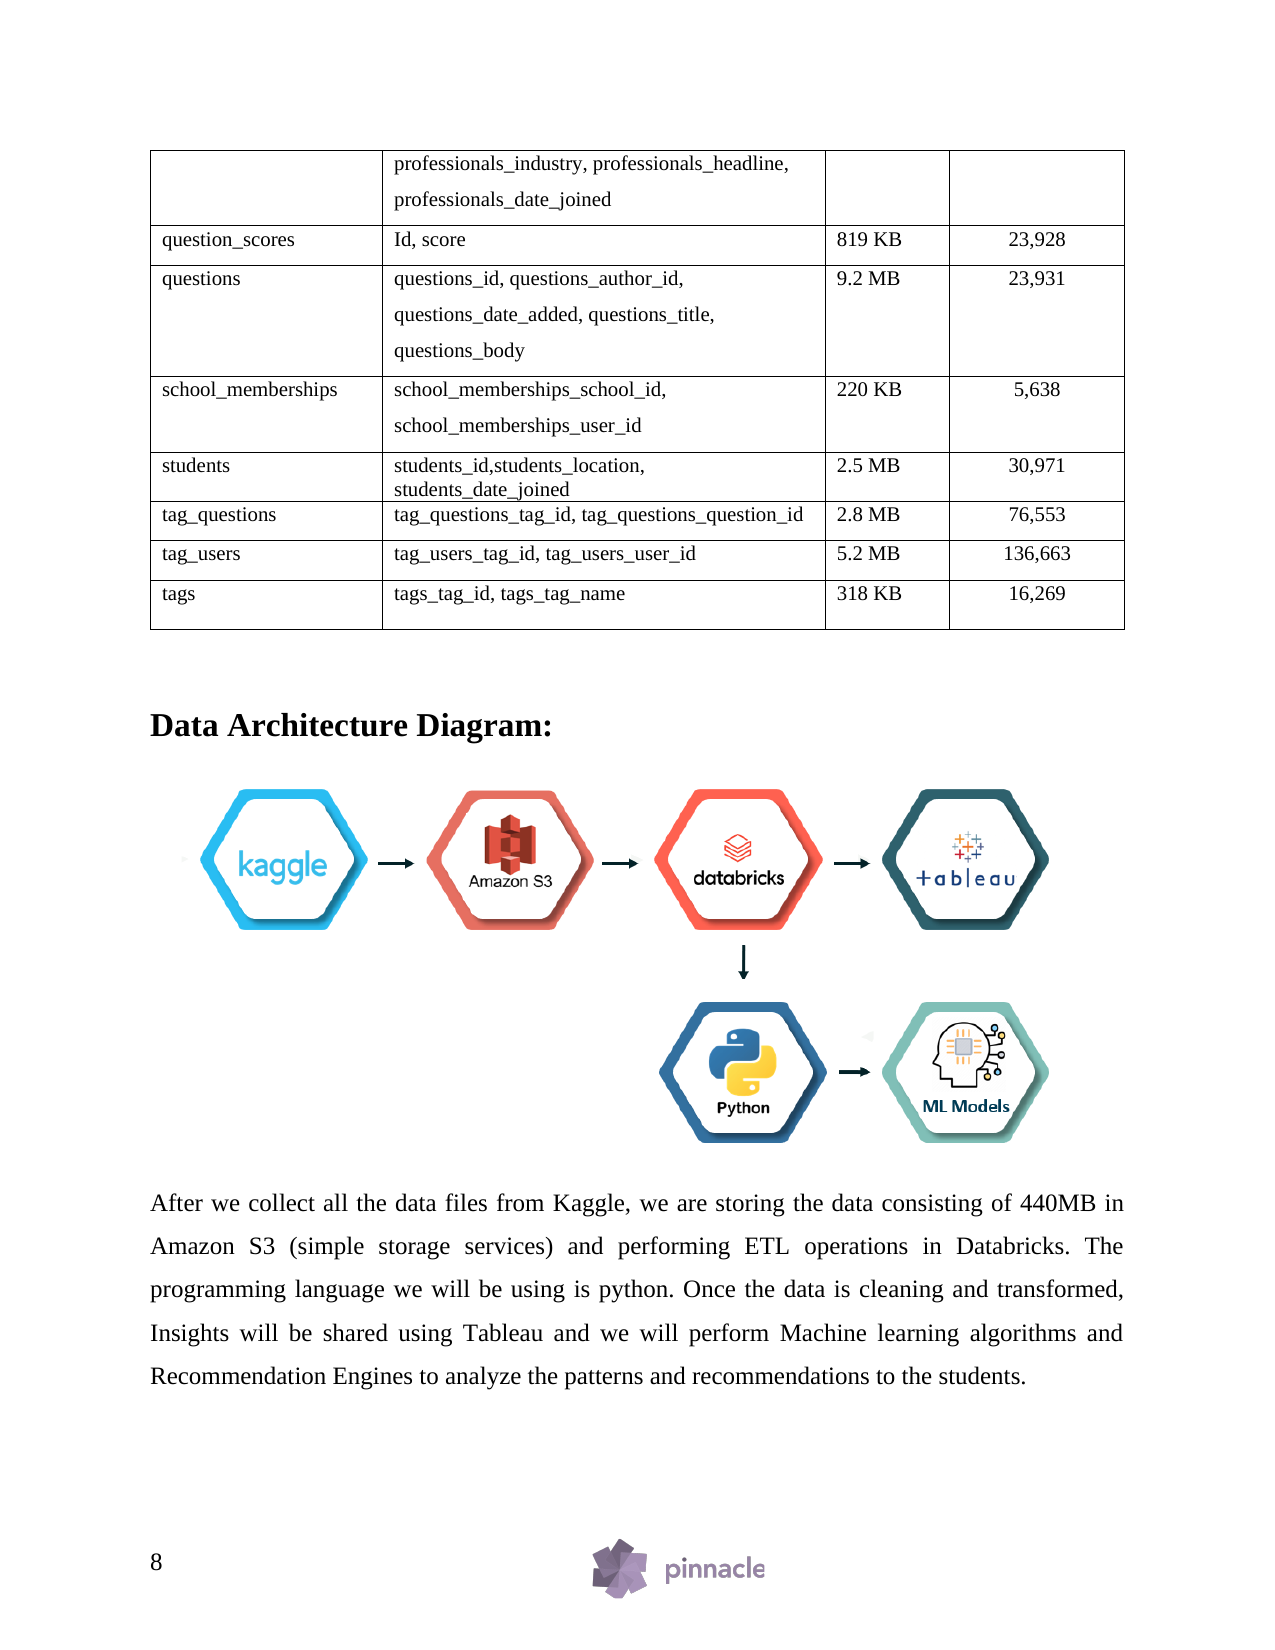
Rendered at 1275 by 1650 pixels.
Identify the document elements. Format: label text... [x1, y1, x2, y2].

text Amazon S3 is an object storage service with industry-leading scalability, data availability, security, and performance. Amazon S3 allows customers of all sizes and sectors to store and safeguard any amount of data for a variety of use cases, including data lakes, websites, mobile applications, backup and restore, archive, business applications, IoT devices, and big data analytics. We chose this because AWS provides 5GB of S3 standard storage for 12 months with the AWS free tier. [150, 931, 1125, 1176]
text After we collect all the data files from Kaggle, we are storing the data consisting of 440MB in Amazon S3 (simple storage services) and performing ETL operations in Databricks. The programming language we will be using is python. Once the data is cleaning and transformed, Insights will be shared using Tableau and we will perform Machine learning algorithms and Recommendation Engines to analyze the patterns and recommendations to the students. [150, 633, 1125, 834]
picture [265, 1225, 1010, 1613]
subtitle Why Amazon S3? [150, 874, 1125, 912]
picture [181, 215, 1068, 598]
subtitle Data Architecture Diagram: [150, 150, 1125, 188]
